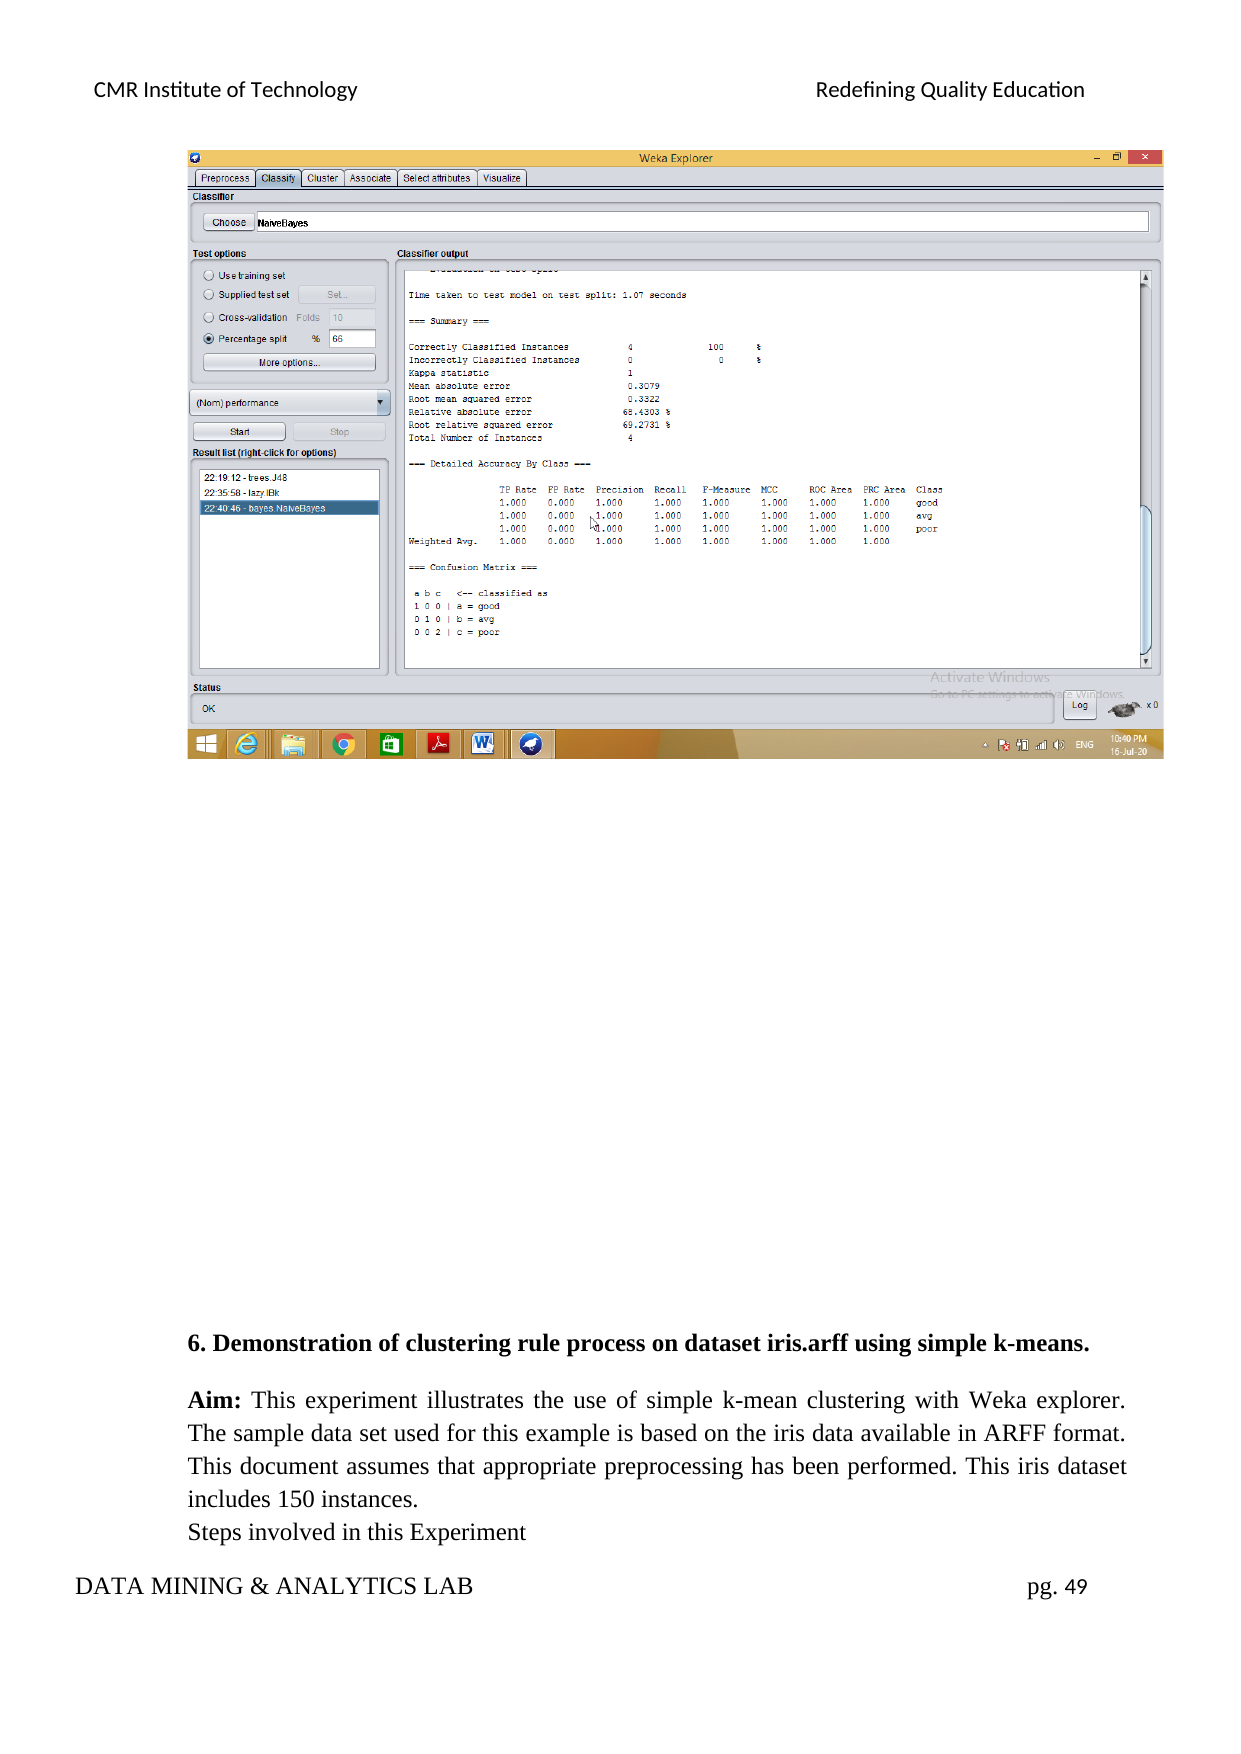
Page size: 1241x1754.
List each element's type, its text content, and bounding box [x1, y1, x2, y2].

text 6. Demonstration of clustering rule process on dataset iris.arff using simple k-means. [187, 1328, 1128, 1356]
text Aim: This experiment illustrates the use of simple k-mean clustering with Weka explorer. The sample data set used for this example is based on the iris data available in ARFF format. This document assumes that appropriate preprocessing has been performed. This iris dataset includes 150 instances. [187, 1385, 1128, 1513]
text Steps involved in this Experiment [187, 1517, 1128, 1546]
picture [187, 150, 1164, 759]
